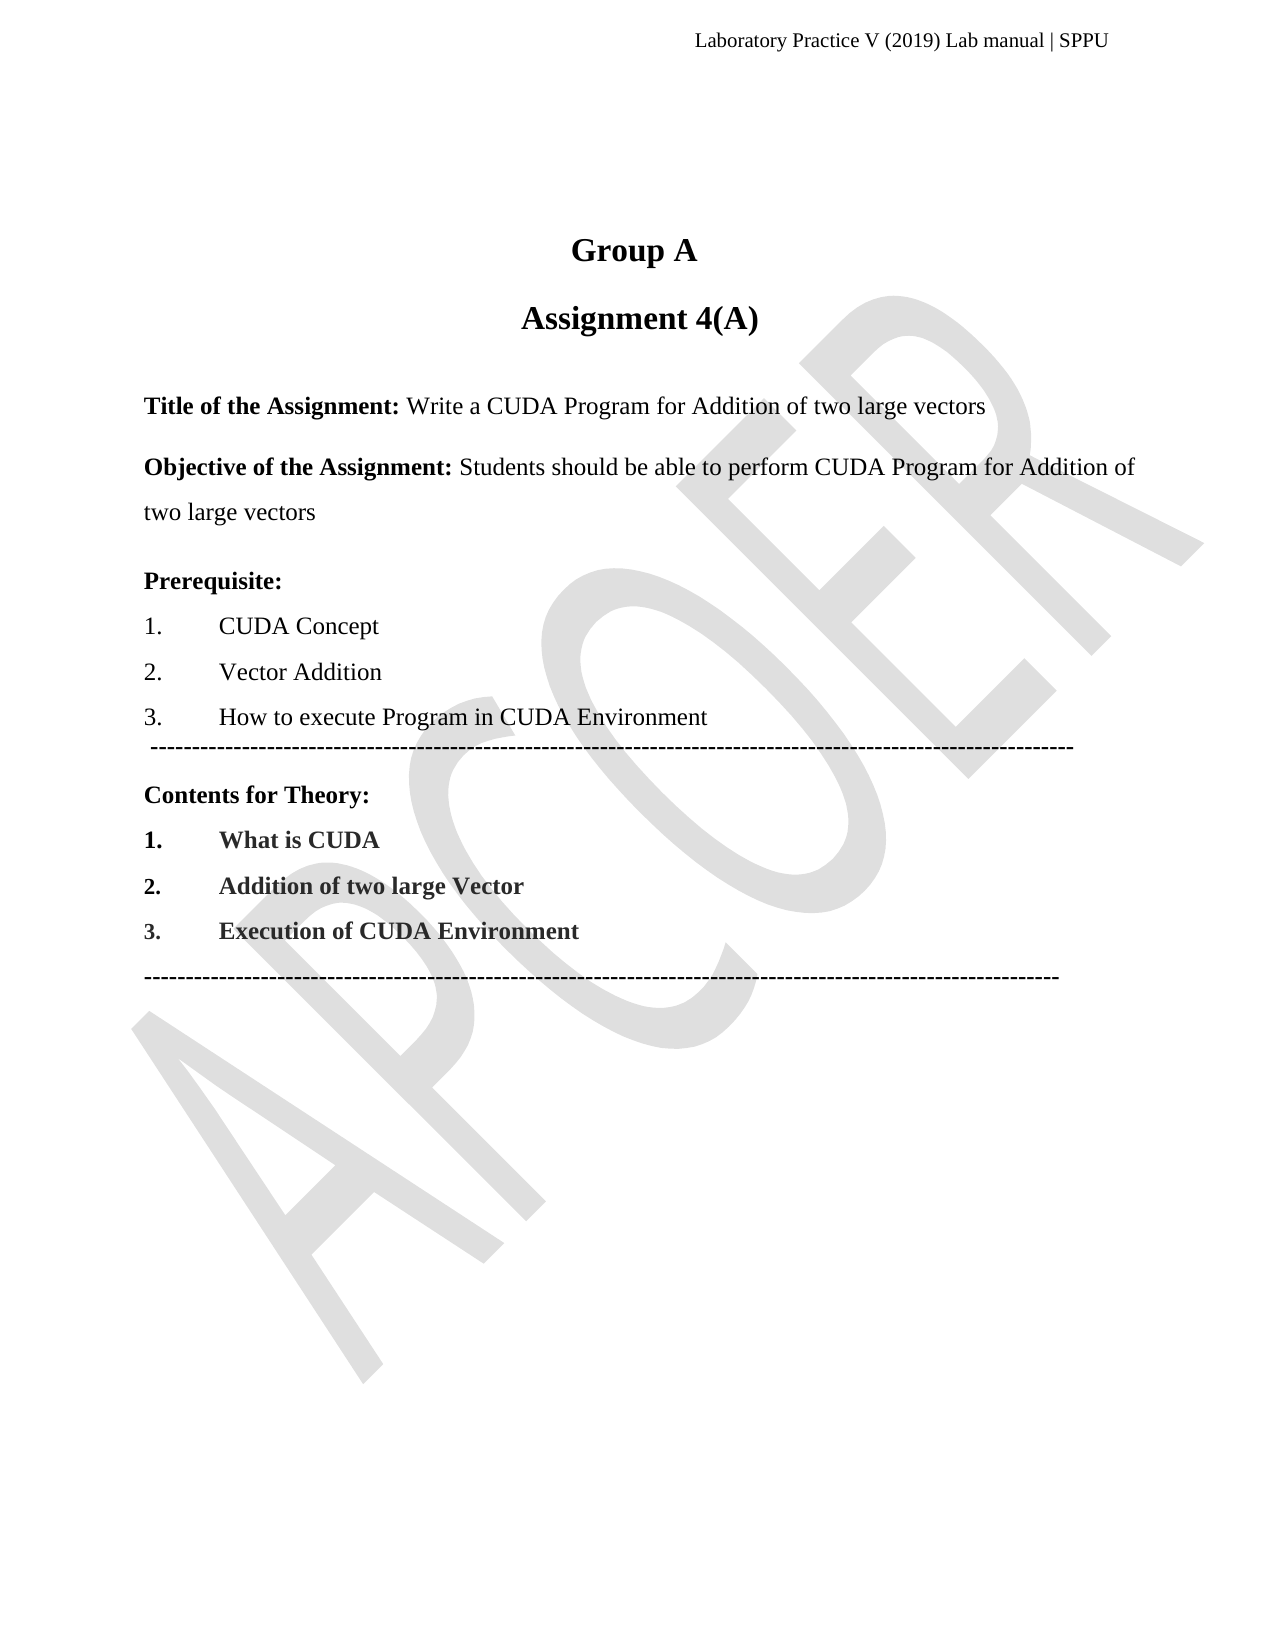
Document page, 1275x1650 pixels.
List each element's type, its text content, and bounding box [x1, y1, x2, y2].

text Prerequisite: [144, 566, 1200, 595]
text -------------------------------------------------------------------------------------------------------------- [144, 961, 1200, 990]
text Assignment 4(A) [75, 298, 813, 336]
text Group A [75, 230, 813, 268]
text Objective of the Assignment: Students should be able to perform CUDA Program for Addition of two large vectors [144, 452, 1166, 526]
text Contents for Theory: [144, 780, 1200, 809]
text Title of the Assignment: Write a CUDA Program for Addition of two large vectors [144, 391, 1200, 420]
list Addition of two large Vector [144, 871, 1200, 899]
list Execution of CUDA Environment [144, 916, 1200, 945]
list How to execute Program in CUDA Environment [144, 702, 1200, 731]
text --------------------------------------------------------------------------------------------------------------- [150, 731, 1200, 759]
list CUDA Concept [144, 611, 1200, 640]
list Vector Addition [144, 657, 1200, 685]
list What is CUDA [144, 825, 1200, 854]
